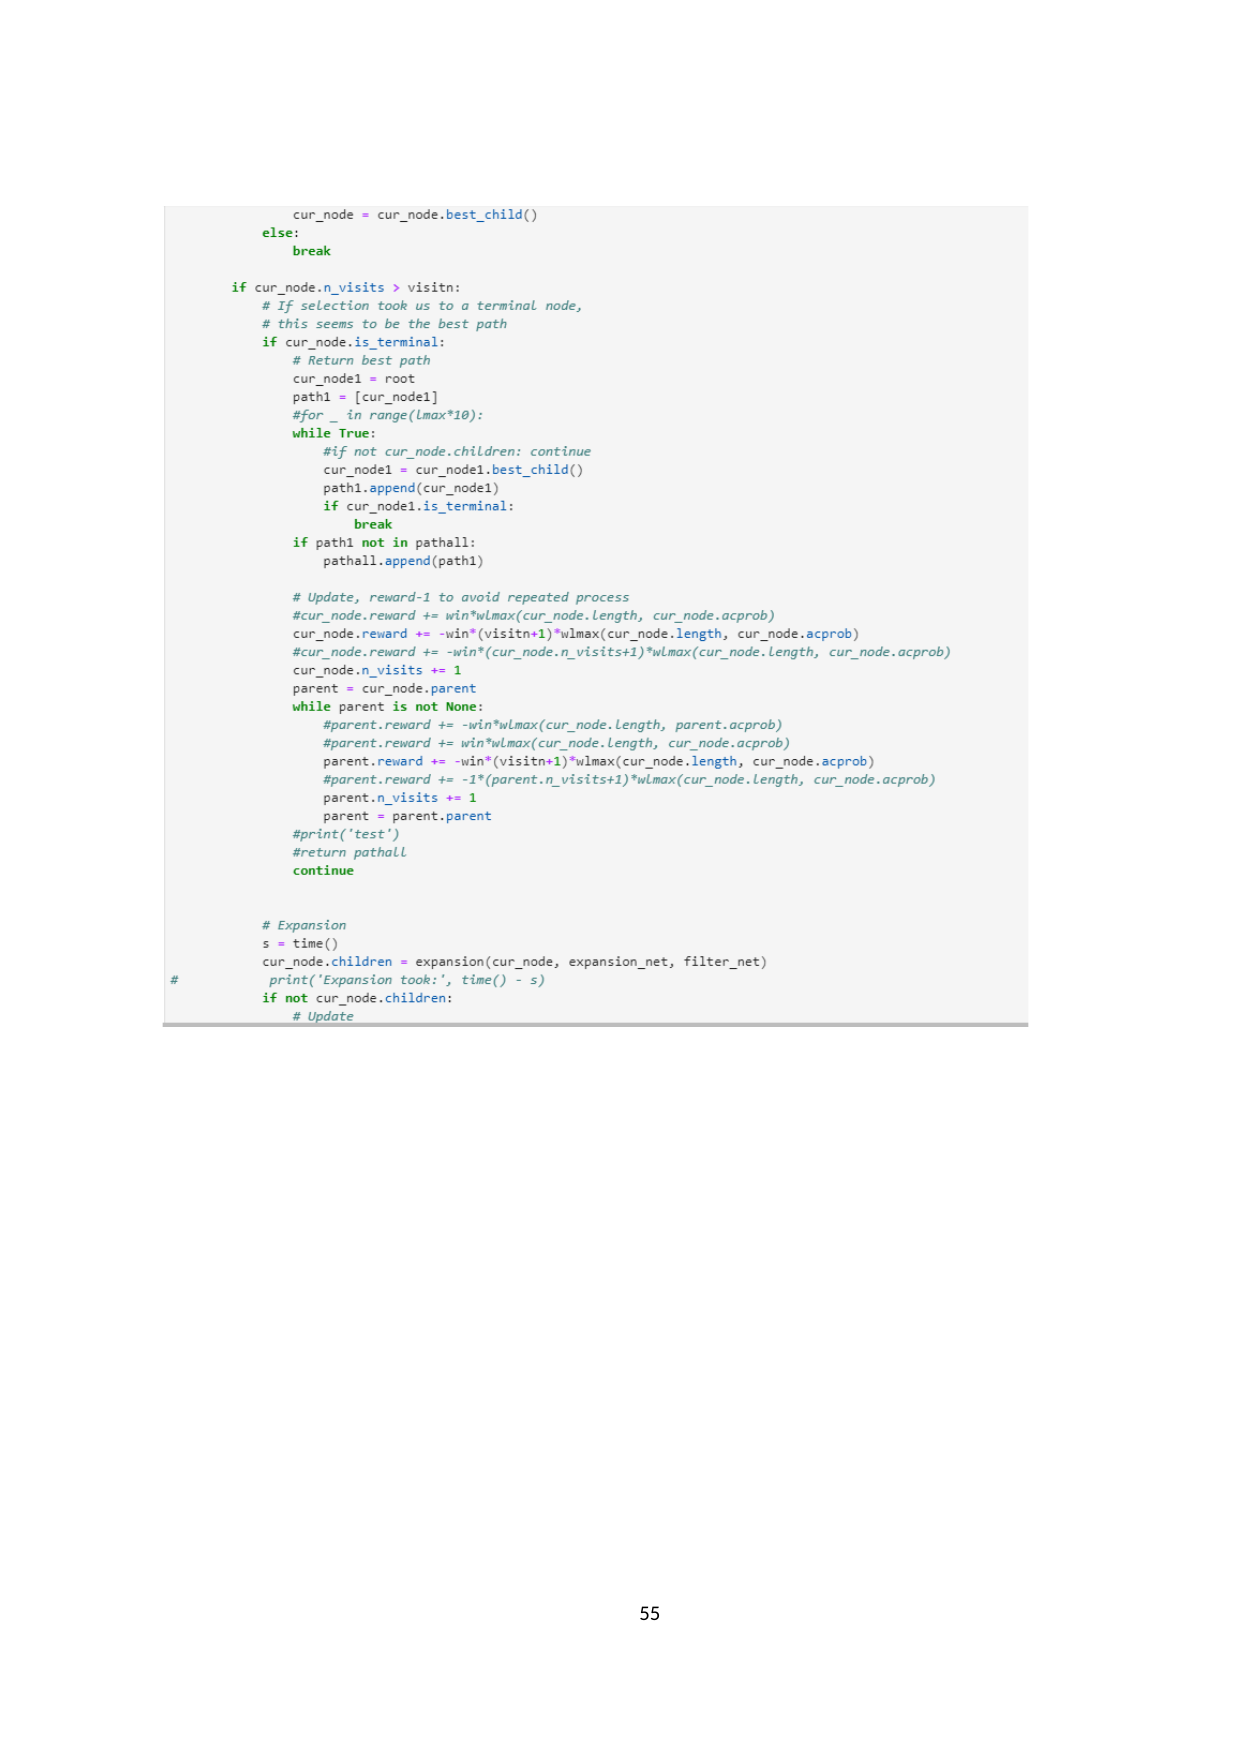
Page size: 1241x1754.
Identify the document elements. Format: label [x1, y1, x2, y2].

picture [162, 206, 1029, 1027]
